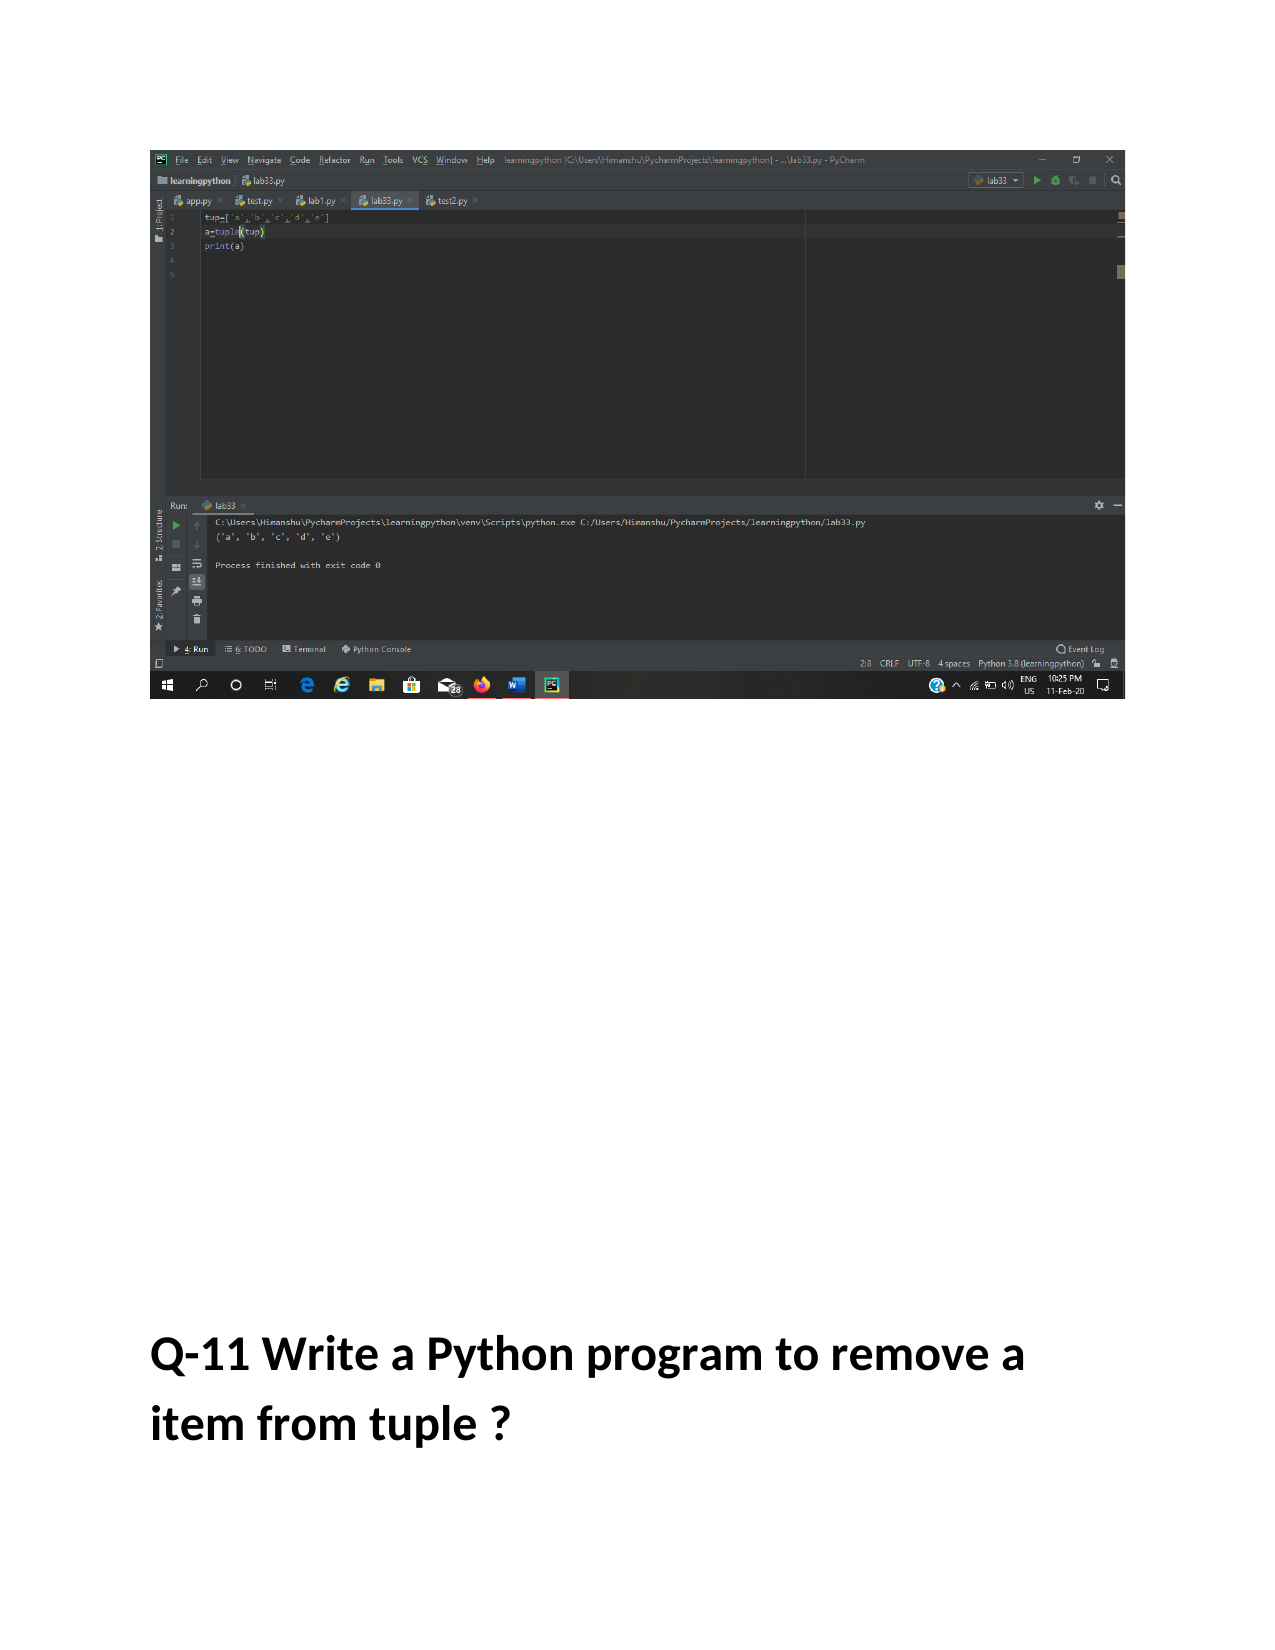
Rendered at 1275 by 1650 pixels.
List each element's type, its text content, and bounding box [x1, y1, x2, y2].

text Q-11 Write a Python program to remove a item from tuple ? [150, 1322, 1125, 1453]
picture [150, 150, 1125, 699]
